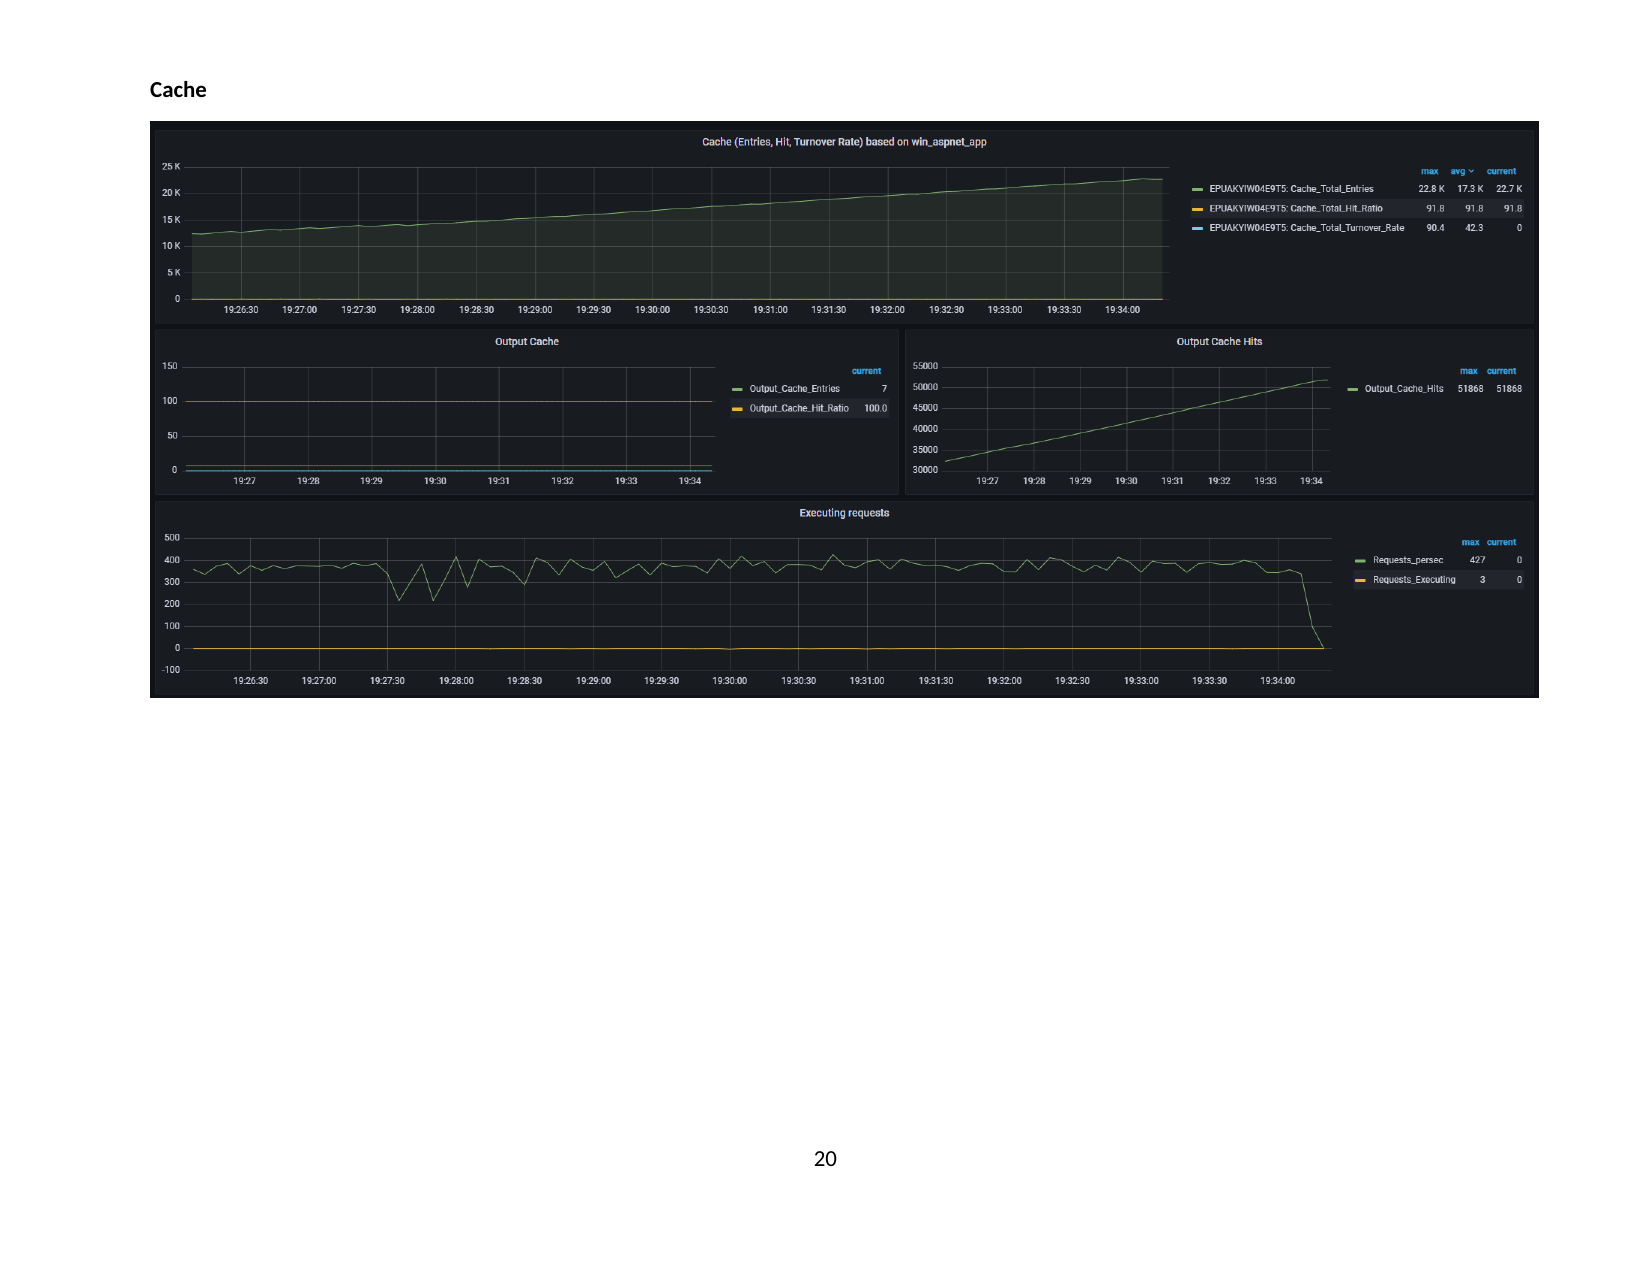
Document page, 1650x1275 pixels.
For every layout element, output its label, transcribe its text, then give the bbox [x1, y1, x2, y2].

picture [150, 121, 1539, 698]
text Cache [150, 75, 1575, 103]
